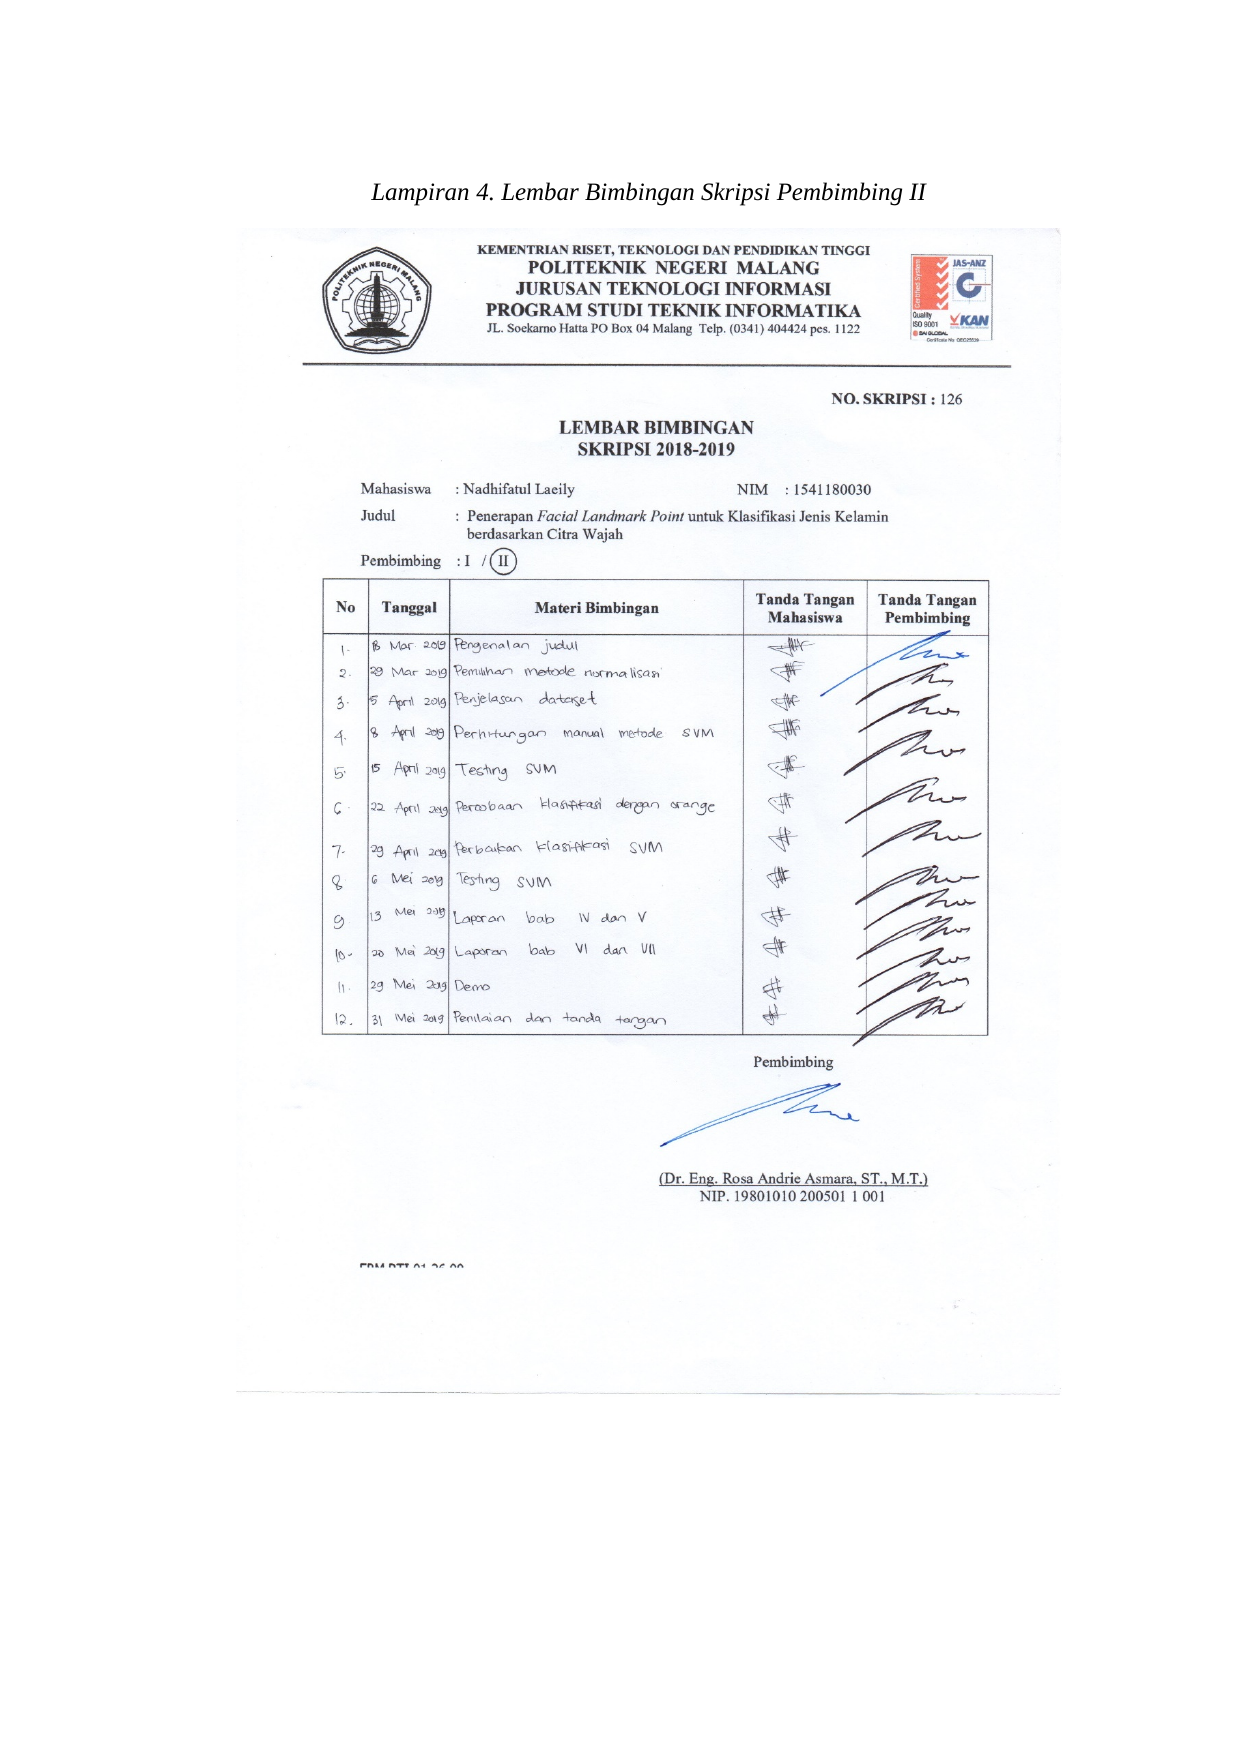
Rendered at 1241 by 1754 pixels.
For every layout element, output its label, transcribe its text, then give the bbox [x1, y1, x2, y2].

picture [236, 228, 1063, 1398]
text Lampiran 4. Lembar Bimbingan Skripsi Pembimbing II [236, 177, 1063, 206]
